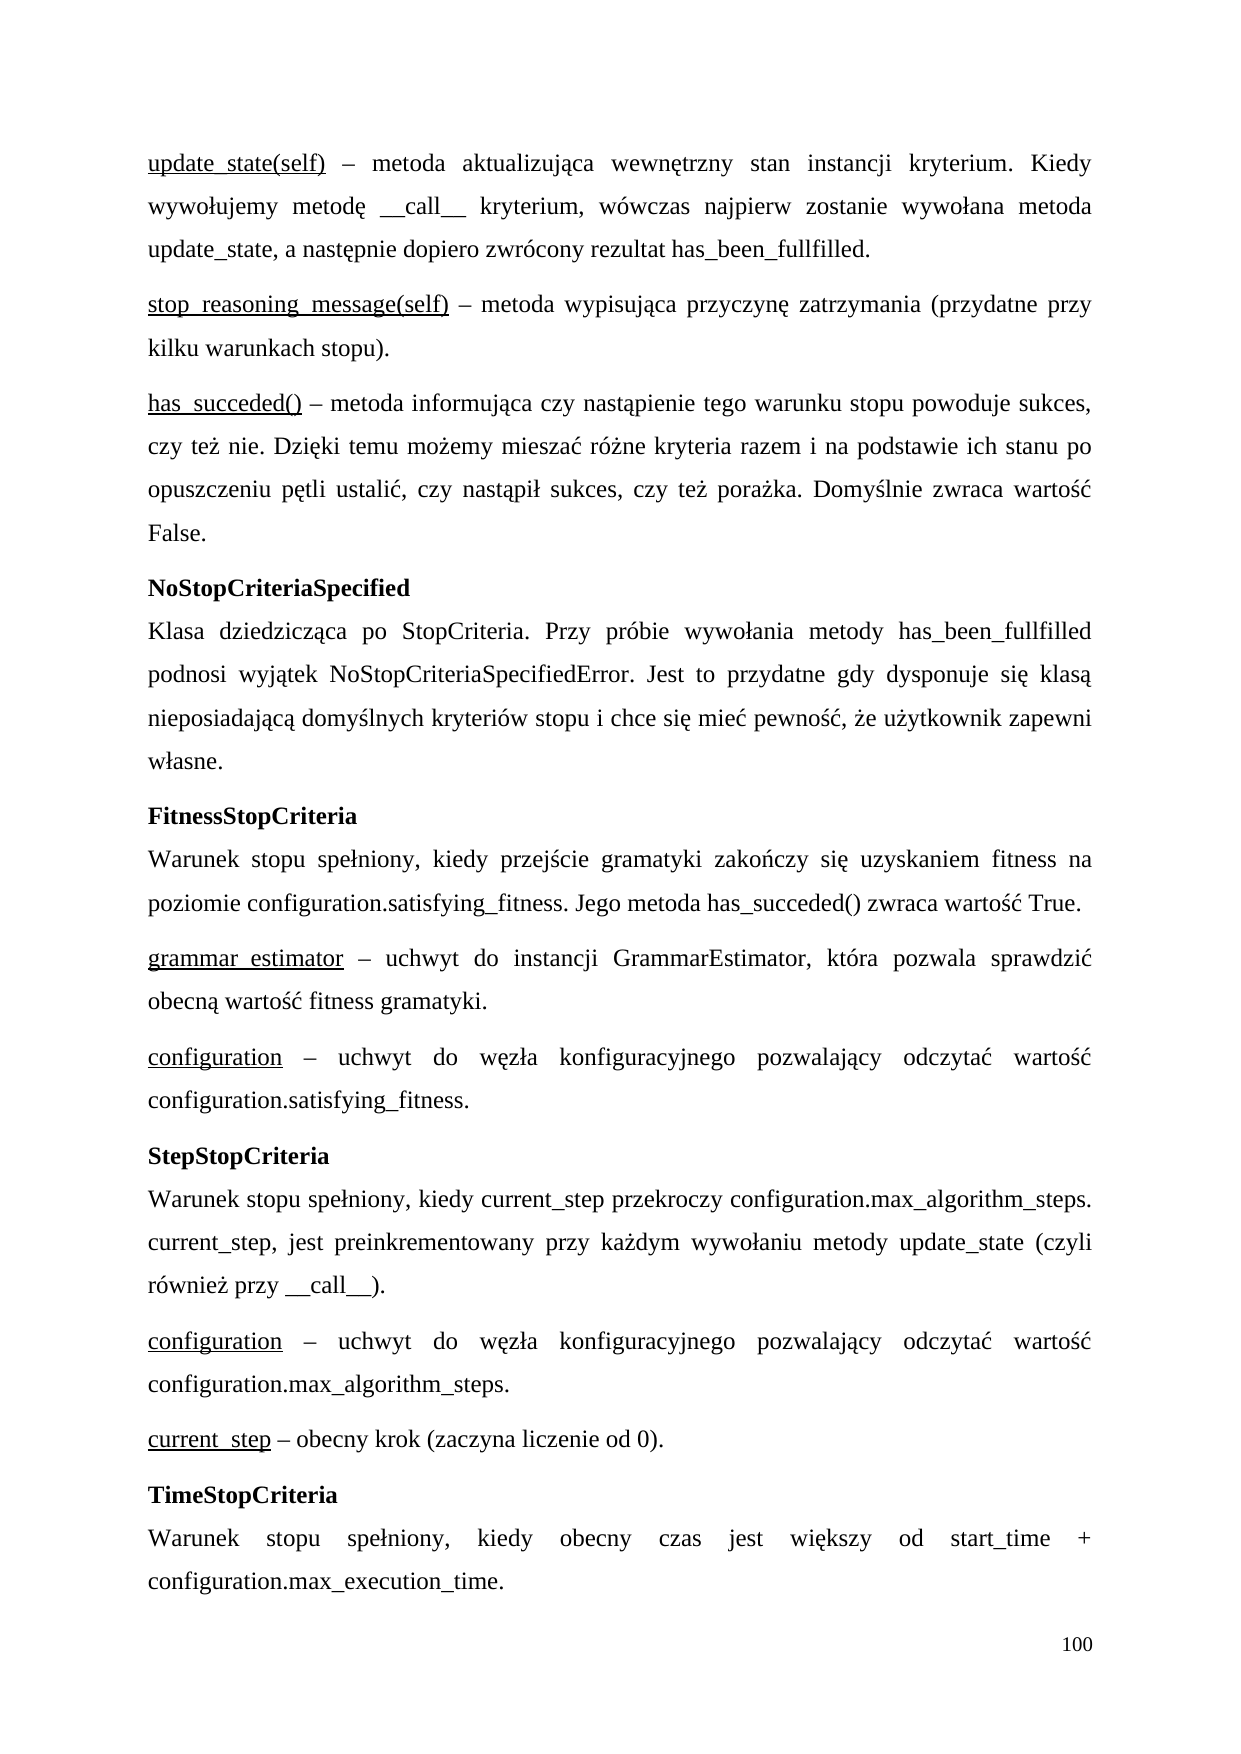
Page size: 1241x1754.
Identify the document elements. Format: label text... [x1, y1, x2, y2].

text update_state(self) – metoda aktualizująca wewnętrzny stan instancji kryterium. Kiedy wywołujemy metodę __call__ kryterium, wówczas najpierw zostanie wywołana metoda update_state, a następnie dopiero zwrócony rezultat has_been_fullfilled. [148, 148, 1093, 263]
text configuration – uchwyt do węzła konfiguracyjnego pozwalający odczytać wartość configuration.satisfying_fitness. [148, 1042, 1093, 1114]
text Klasa dziedzicząca po StopCriteria. Przy próbie wywołania metody has_been_fullfilled podnosi wyjątek NoStopCriteriaSpecifiedError. Jest to przydatne gdy dysponuje się klasą nieposiadającą domyślnych kryteriów stopu i chce się mieć pewność, że użytkownik zapewni własne. [148, 616, 1093, 774]
text FitnessStopCriteria [148, 801, 1093, 830]
text Warunek stopu spełniony, kiedy obecny czas jest większy od start_time + configuration.max_execution_time. [148, 1523, 1093, 1595]
text current_step – obecny krok (zaczyna liczenie od 0). [148, 1424, 1093, 1453]
text grammar_estimator – uchwyt do instancji GrammarEstimator, która pozwala sprawdzić obecną wartość fitness gramatyki. [148, 943, 1093, 1015]
text stop_reasoning_message(self) – metoda wypisująca przyczynę zatrzymania (przydatne przy kilku warunkach stopu). [148, 289, 1093, 361]
text configuration – uchwyt do węzła konfiguracyjnego pozwalający odczytać wartość configuration.max_algorithm_steps. [148, 1326, 1093, 1398]
text Warunek stopu spełniony, kiedy current_step przekroczy configuration.max_algorithm_steps. current_step, jest preinkrementowany przy każdym wywołaniu metody update_state (czyli również przy __call__). [148, 1184, 1093, 1299]
text has_succeded() – metoda informująca czy nastąpienie tego warunku stopu powoduje sukces, czy też nie. Dzięki temu możemy mieszać różne kryteria razem i na podstawie ich stanu po opuszczeniu pętli ustalić, czy nastąpił sukces, czy też porażka. Domyślnie zwraca wartość False. [148, 388, 1093, 546]
text StepStopCriteria [148, 1141, 1093, 1169]
text Warunek stopu spełniony, kiedy przejście gramatyki zakończy się uzyskaniem fitness na poziomie configuration.satisfying_fitness. Jego metoda has_succeded() zwraca wartość True. [148, 844, 1093, 916]
text TimeStopCriteria [148, 1480, 1093, 1509]
text NoStopCriteriaSpecified [148, 573, 1093, 602]
